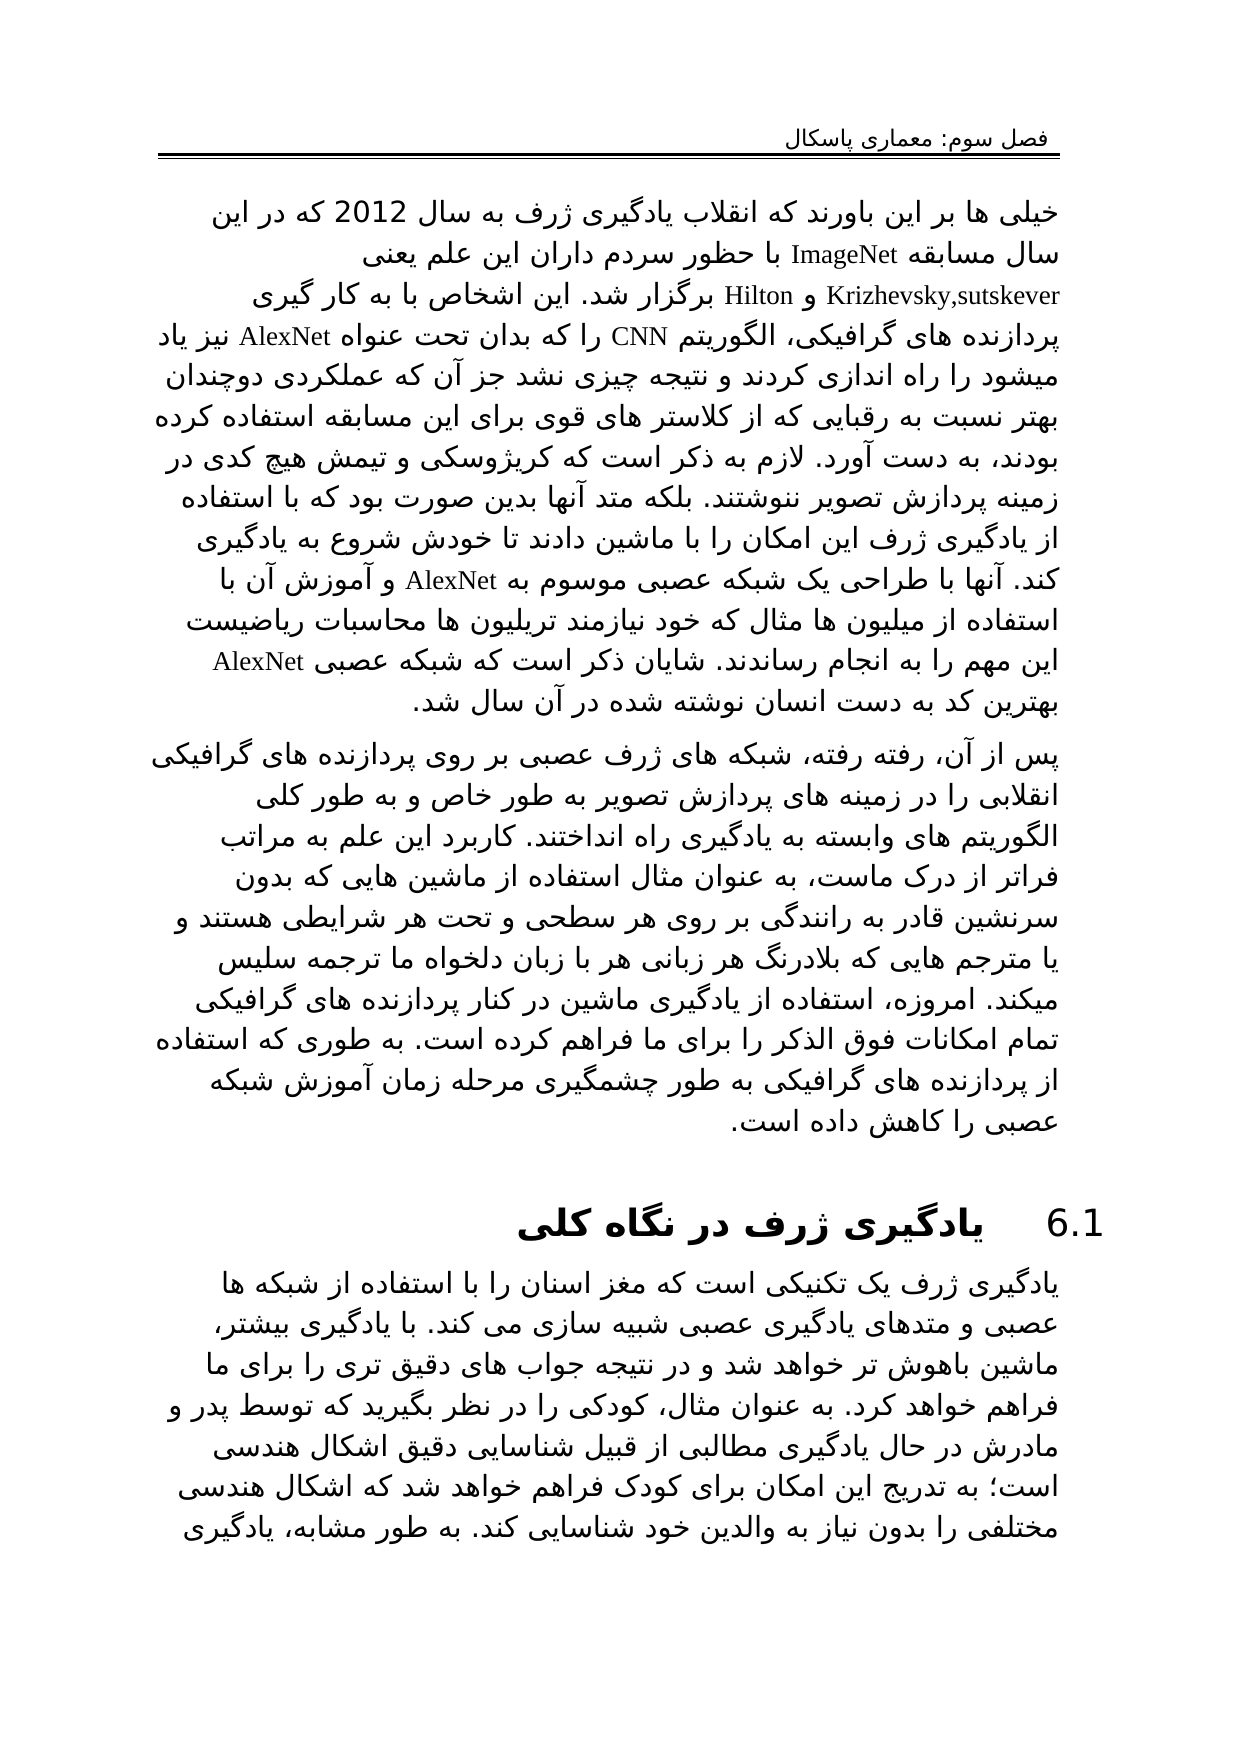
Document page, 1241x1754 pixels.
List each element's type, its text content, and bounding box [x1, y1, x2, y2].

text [150, 1266, 1060, 1544]
text پس از آن، رفته رفته، شبکه های ژرف عصبی بر روی پردازنده های گرافیکی انقلابی را در زمینه های پردازش تصویر به طور خاص و به طور کلی الگوریتم های وابسته به یادگیری راه انداختند. کاربرد این علم به مراتب فراتر از درک ماست، به عنوان مثال استفاده از ماشین هایی که بدون سرنشین قادر به رانندگی بر روی هر سطحی و تحت هر شرایطی هستند و یا مترجم هایی که بلادرنگ هر زبانی هر با زبان دلخواه ما ترجمه سلیس میکند. امروزه، استفاده از یادگیری ماشین در کنار پردازنده های گرافیکی تمام امکانات فوق الذکر را برای ما فراهم کرده است. به طوری که استفاده از پردازنده های گرافیکی به طور چشمگیری مرحله زمان آموزش شبکه عصبی را کاهش داده است. [150, 738, 1060, 1138]
text خیلی ها بر این باورند که انقلاب یادگیری ژرف به سال 2012 که در این سال مسابقه ImageNet با حظور سردم داران این علم یعنی Krizhevsky,sutskever و Hilton برگزار شد. این اشخاص با به کار گیری پردازنده های گرافیکی، الگوریتم CNN را که بدان تحت عنواه AlexNet نیز یاد میشود را راه اندازی کردند و نتیجه چیزی نشد جز آن که عملکردی دوچندان بهتر نسبت به رقبایی که از کلاستر های قوی برای این مسابقه استفاده کرده بودند، به دست آورد. لازم به ذکر است که کریژوسکی و تیمش هیچ کدی در زمینه پردازش تصویر ننوشتند. بلکه متد آنها بدین صورت بود که با استفاده از یادگیری ژرف این امکان را با ماشین دادند تا خودش شروع به یادگیری کند. آنها با طراحی یک شبکه عصبی موسوم به AlexNet و آموزش آن با استفاده از میلیون ها مثال که خود نیازمند تریلیون ها محاسبات ریاضیست این مهم را به انجام رساندند. شایان ذکر است که شبکه عصبی AlexNet بهترین کد به دست انسان نوشته شده در آن سال شد. [150, 196, 1060, 718]
subtitle یادگیری ژرف در نگاه کلی [150, 1201, 1045, 1245]
